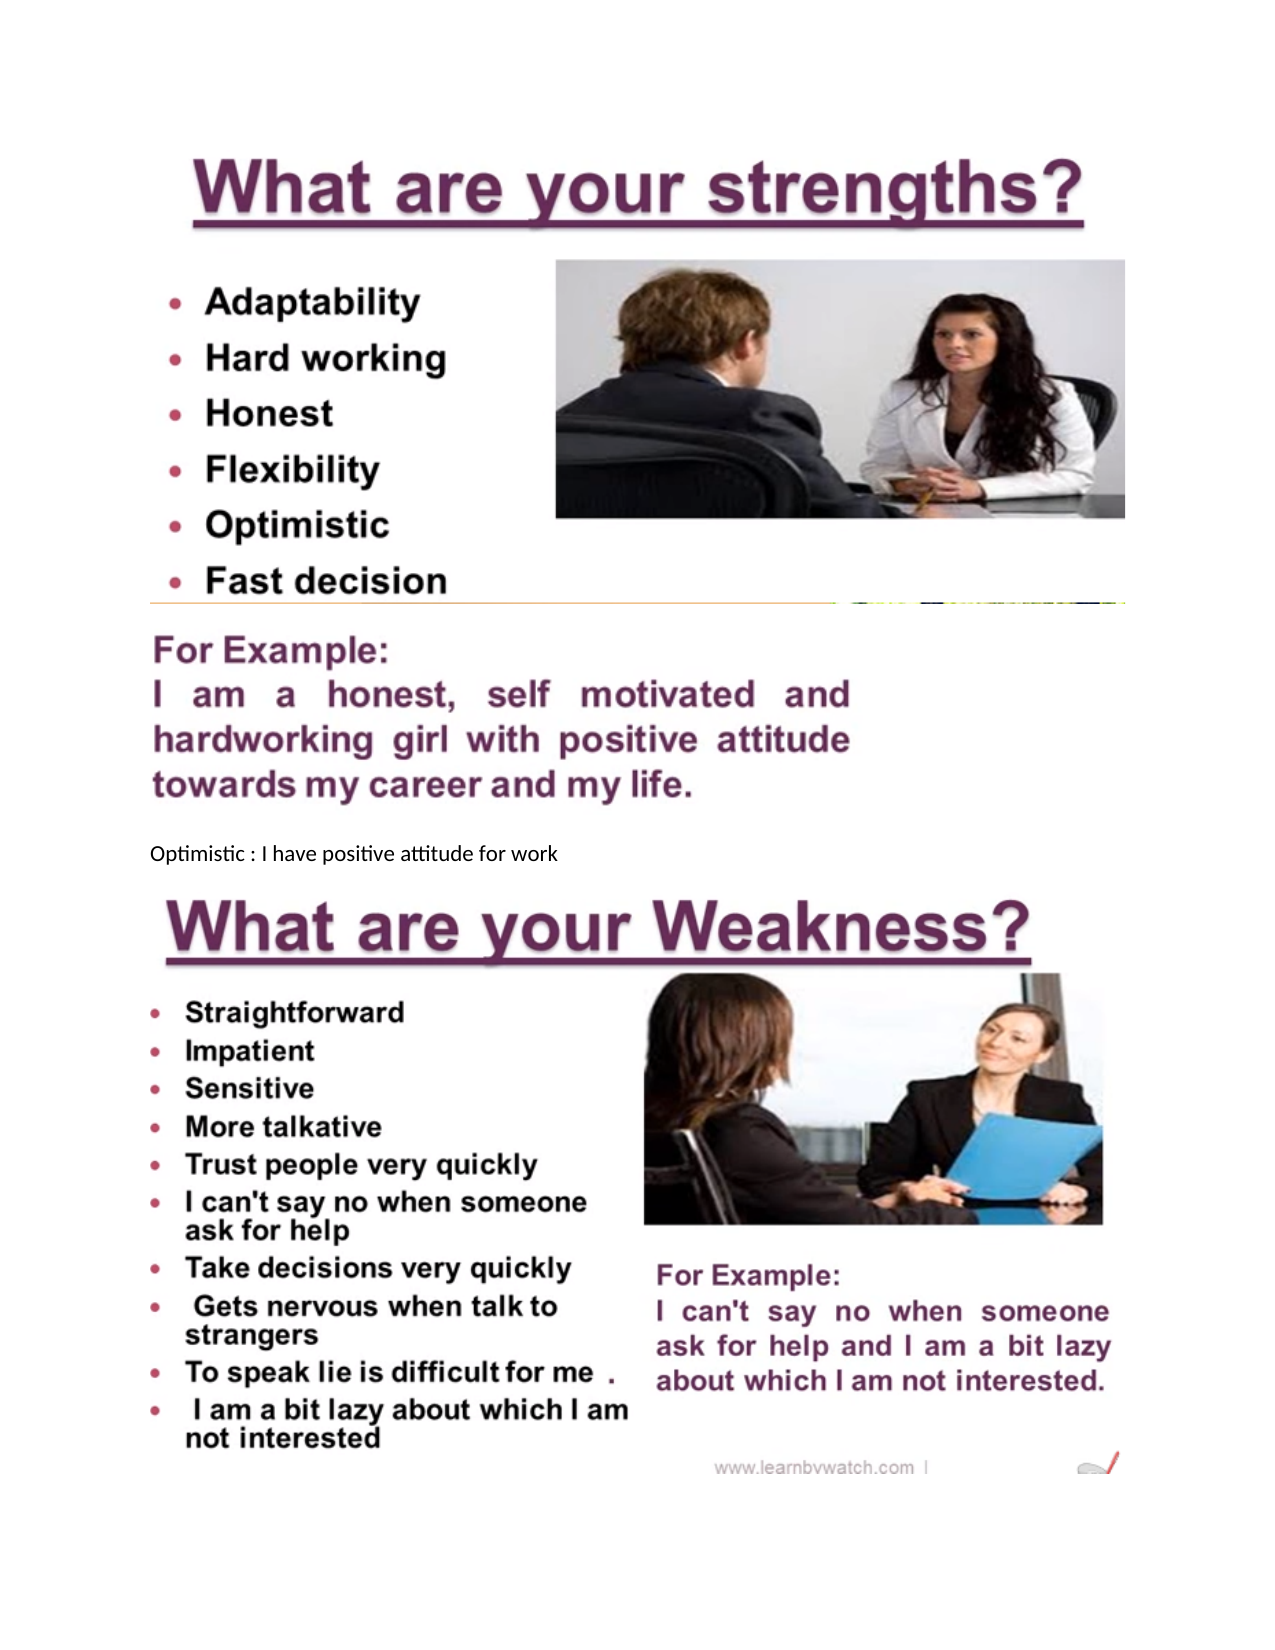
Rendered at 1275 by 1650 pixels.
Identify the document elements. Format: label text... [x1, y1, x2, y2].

text Optimistic : I have positive attitude for work [150, 839, 1125, 867]
picture [150, 628, 872, 815]
picture [150, 150, 1125, 604]
picture [150, 892, 1125, 1474]
